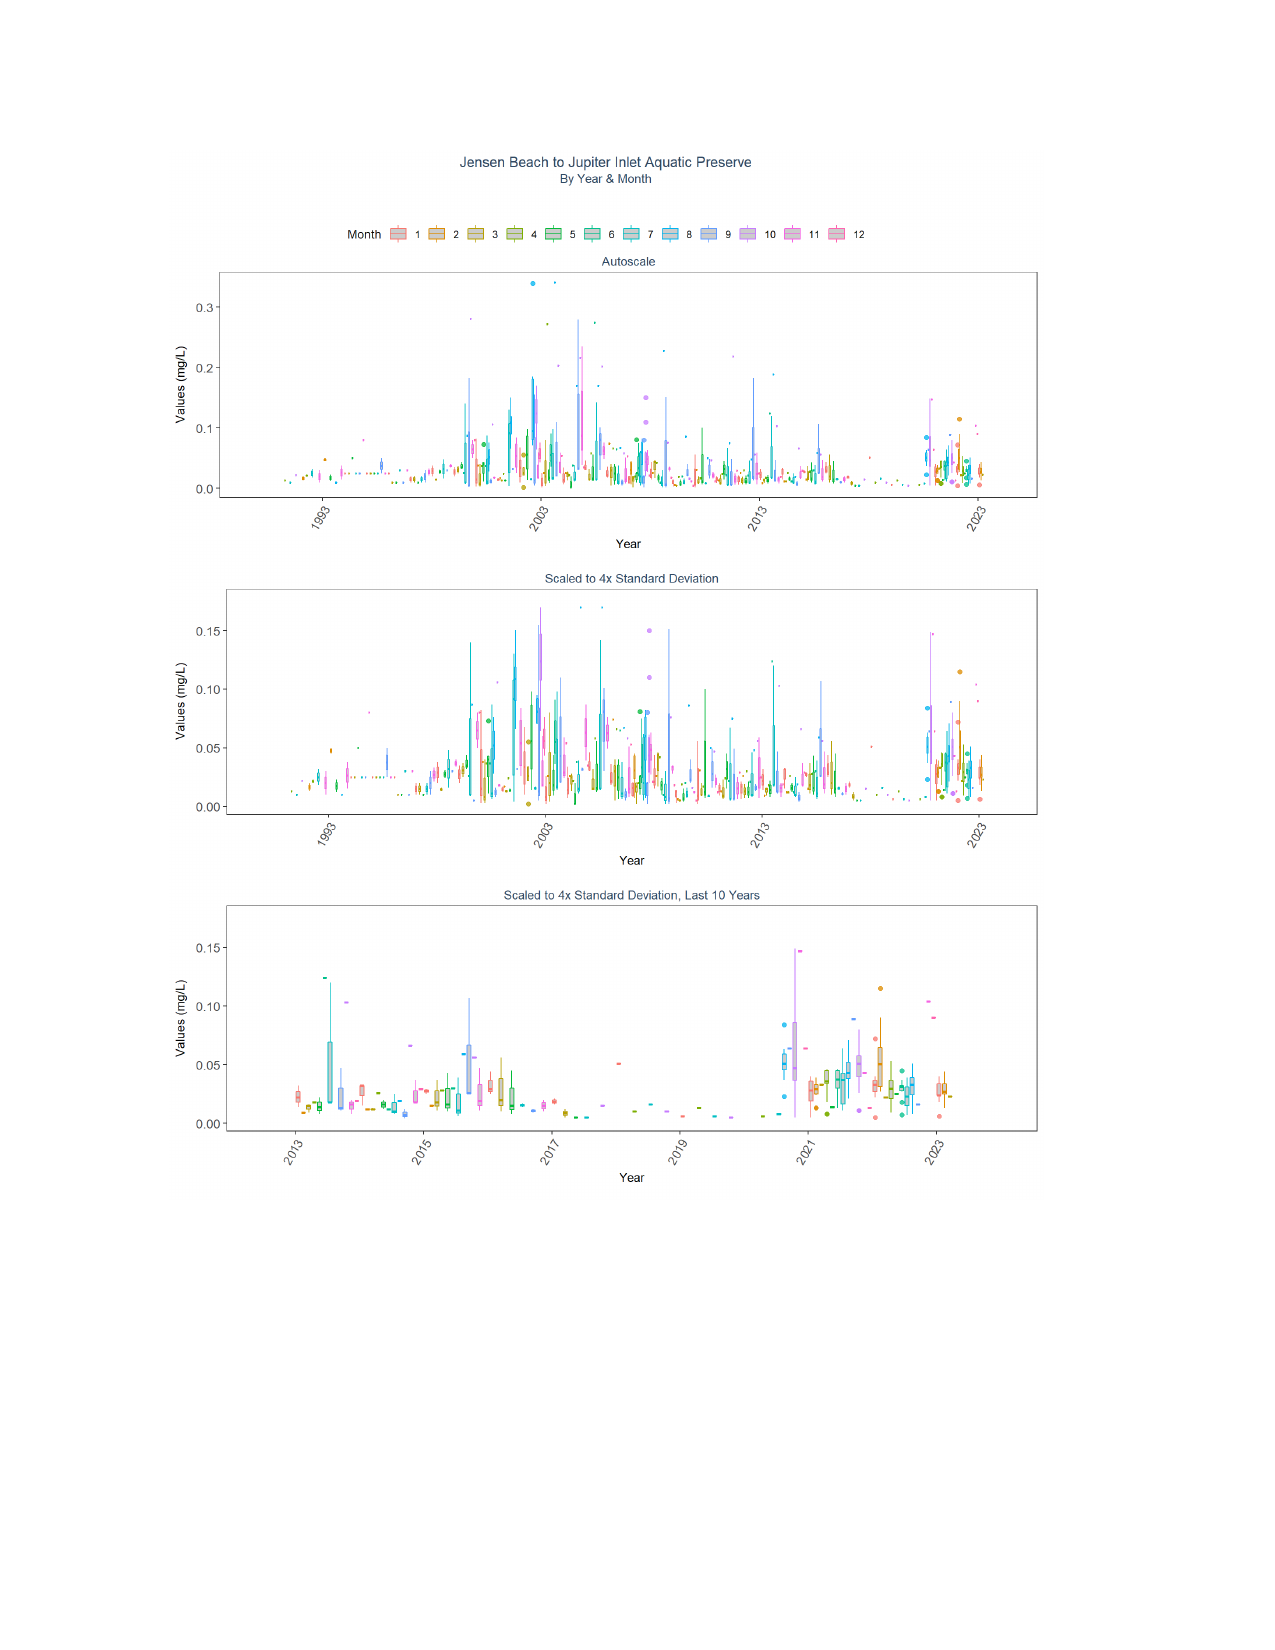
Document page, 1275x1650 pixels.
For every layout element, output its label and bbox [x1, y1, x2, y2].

picture [168, 150, 1044, 1200]
